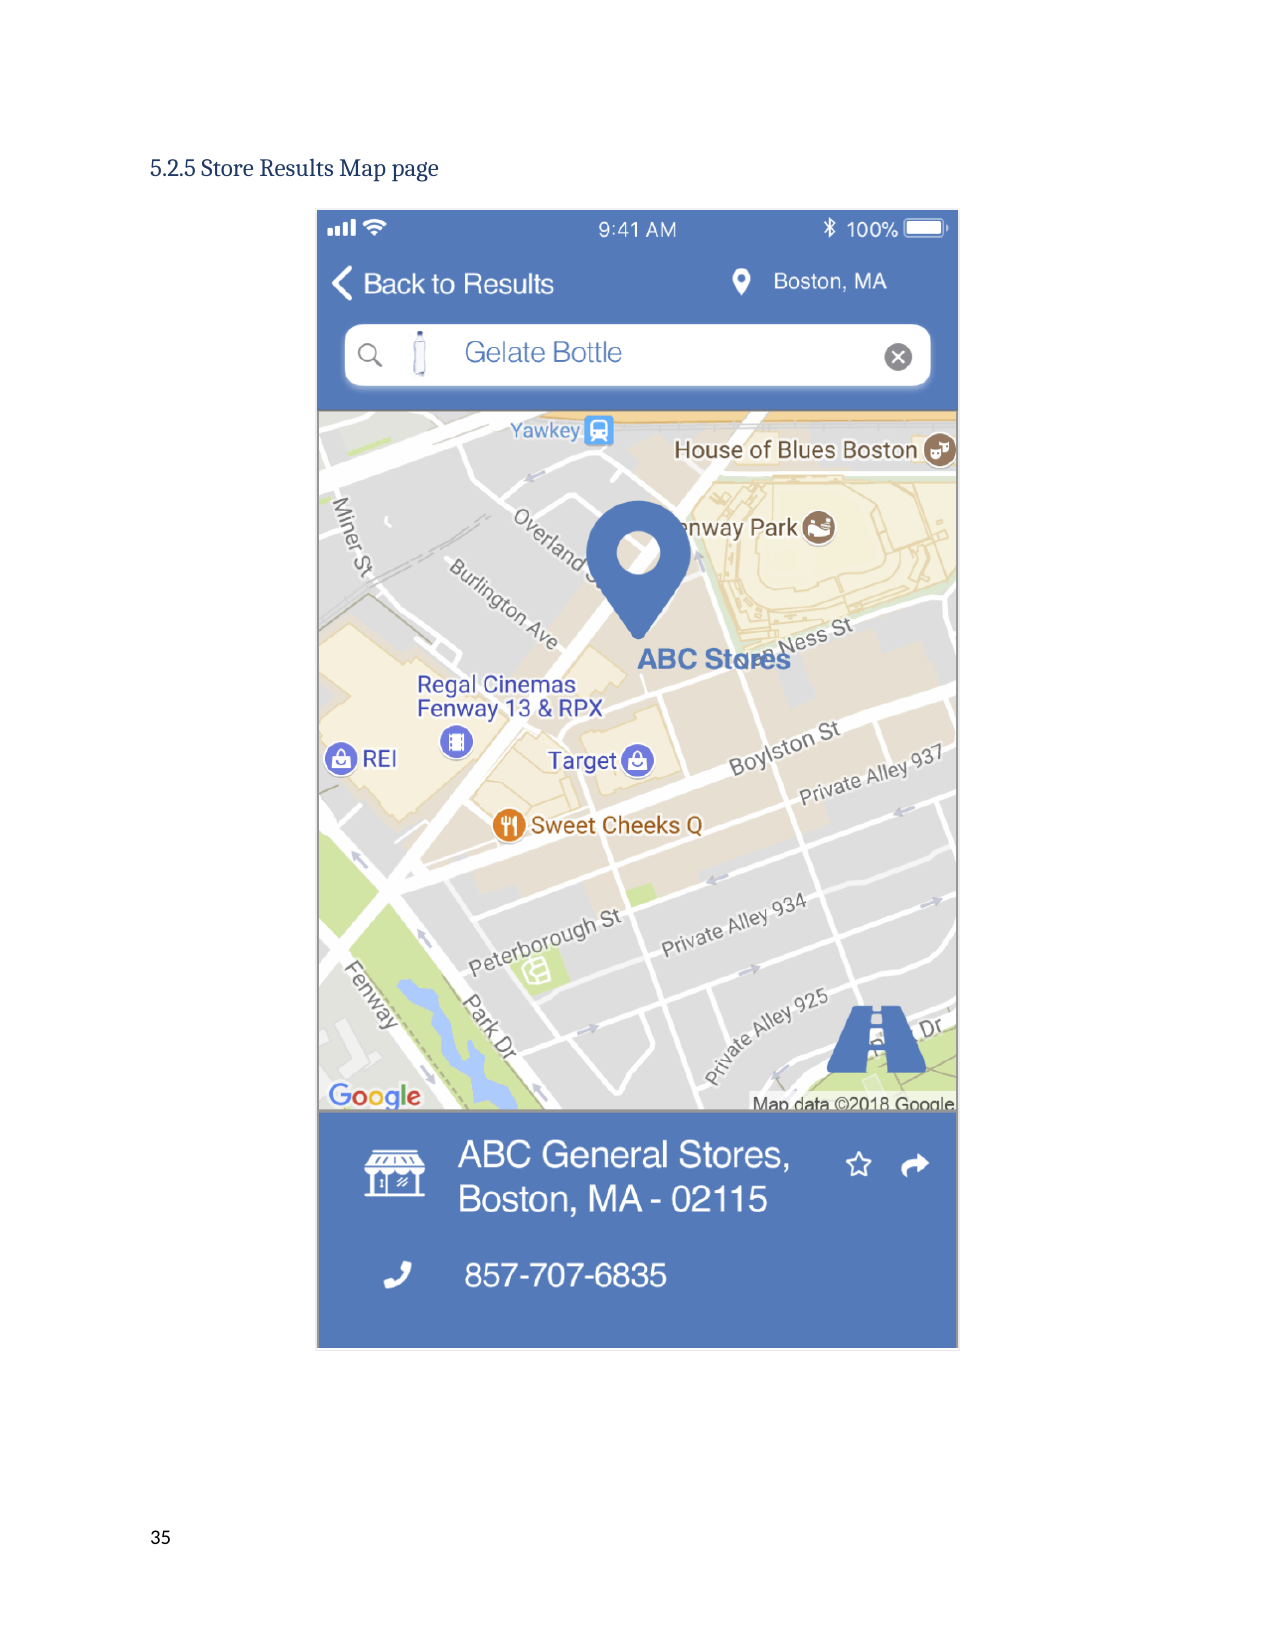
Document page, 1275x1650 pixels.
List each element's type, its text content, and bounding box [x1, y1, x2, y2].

subtitle 5.2.5 Store Results Map page [150, 154, 1125, 183]
picture [315, 208, 960, 1351]
